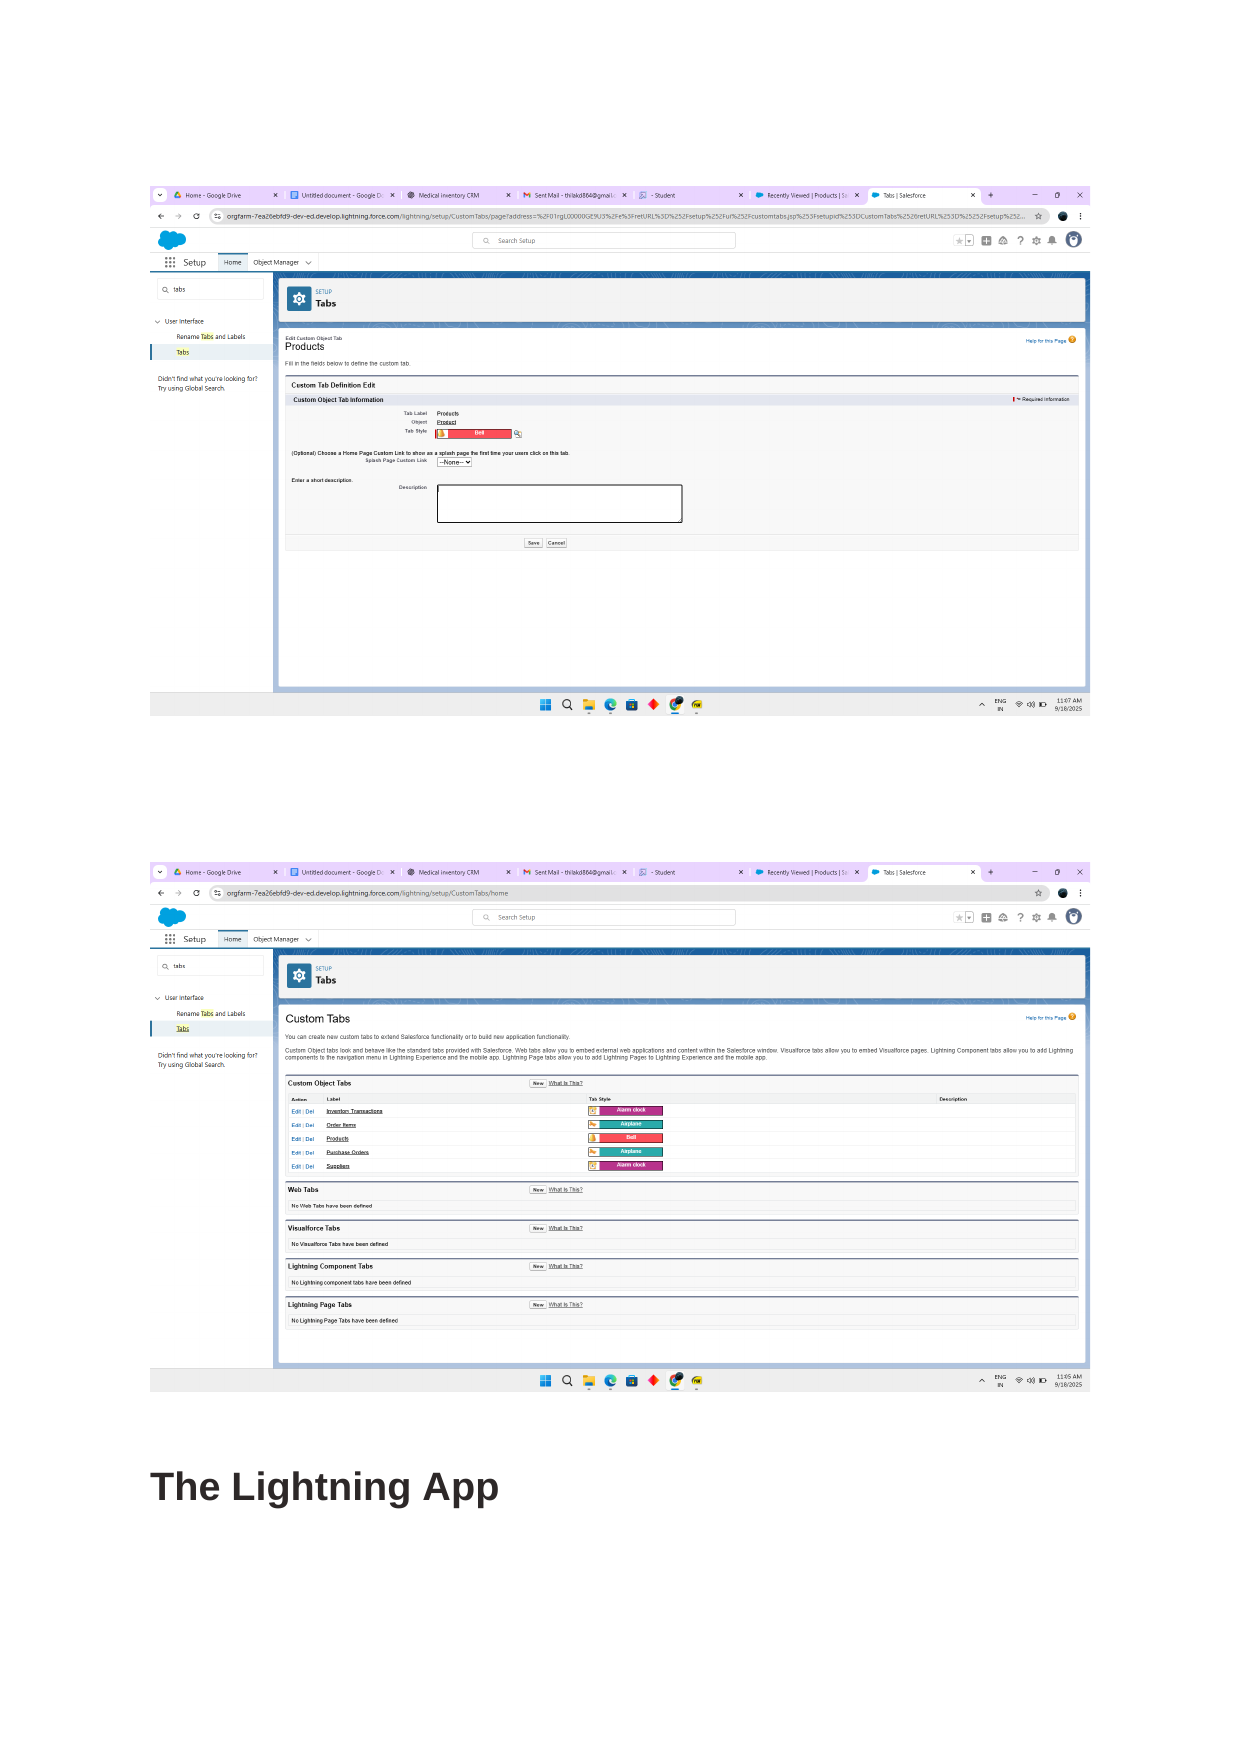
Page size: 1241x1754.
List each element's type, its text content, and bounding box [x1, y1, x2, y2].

subtitle The Lightning App [150, 1463, 1090, 1508]
picture [150, 186, 1091, 716]
picture [150, 862, 1091, 1392]
